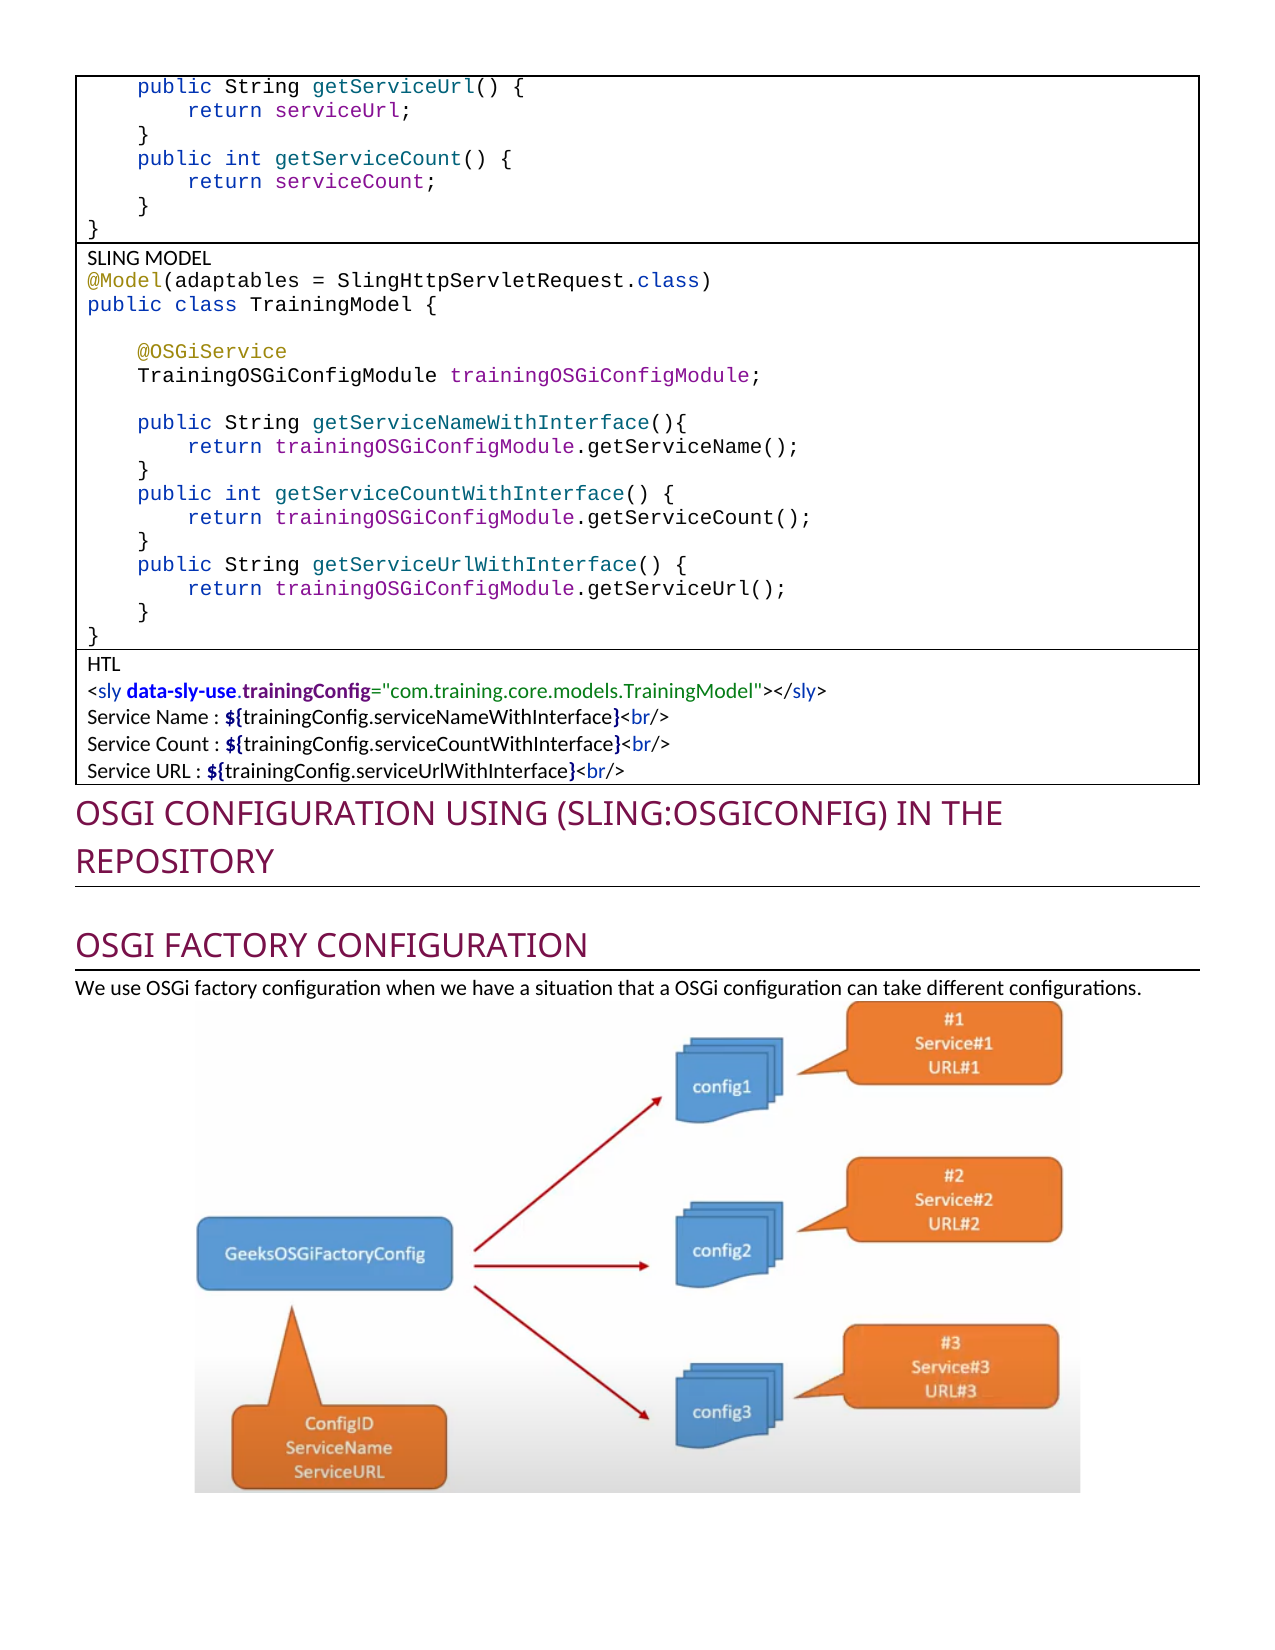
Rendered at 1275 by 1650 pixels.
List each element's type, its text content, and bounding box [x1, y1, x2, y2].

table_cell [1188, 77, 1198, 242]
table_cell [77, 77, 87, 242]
table_cell HTL <sly data-sly-use.trainingConfig="com.training.core.models.TrainingModel"></sly> Service Name : ${trainingConfig.serviceNameWithInterface}<br/> Service Count : ${trainingConfig.serviceCountWithInterface}<br/> Service URL : ${trainingConfig.serviceUrlWithInterface}<br/> [77, 650, 1198, 783]
table_cell SLING MODEL @Model(adaptables = SlingHttpServletRequest.class) public class TrainingModel { @OSGiService TrainingOSGiConfigModule trainingOSGiConfigModule; public String getServiceNameWithInterface(){ return trainingOSGiConfigModule.getServiceName(); } public int getServiceCountWithInterface() { return trainingOSGiConfigModule.getServiceCount(); } public String getServiceUrlWithInterface() { return trainingOSGiConfigModule.getServiceUrl(); } } [77, 244, 1198, 649]
picture [194, 1001, 1081, 1493]
subtitle OSGI FACTORY CONFIGURATION [75, 922, 1200, 969]
text We use OSGi factory configuration when we have a situation that a OSGi configuration can take different configurations. [75, 974, 1200, 1001]
subtitle OSGI CONFIGURATION USING (SLING:OSGICONFIG) IN THE REPOSITORY [75, 789, 1200, 886]
